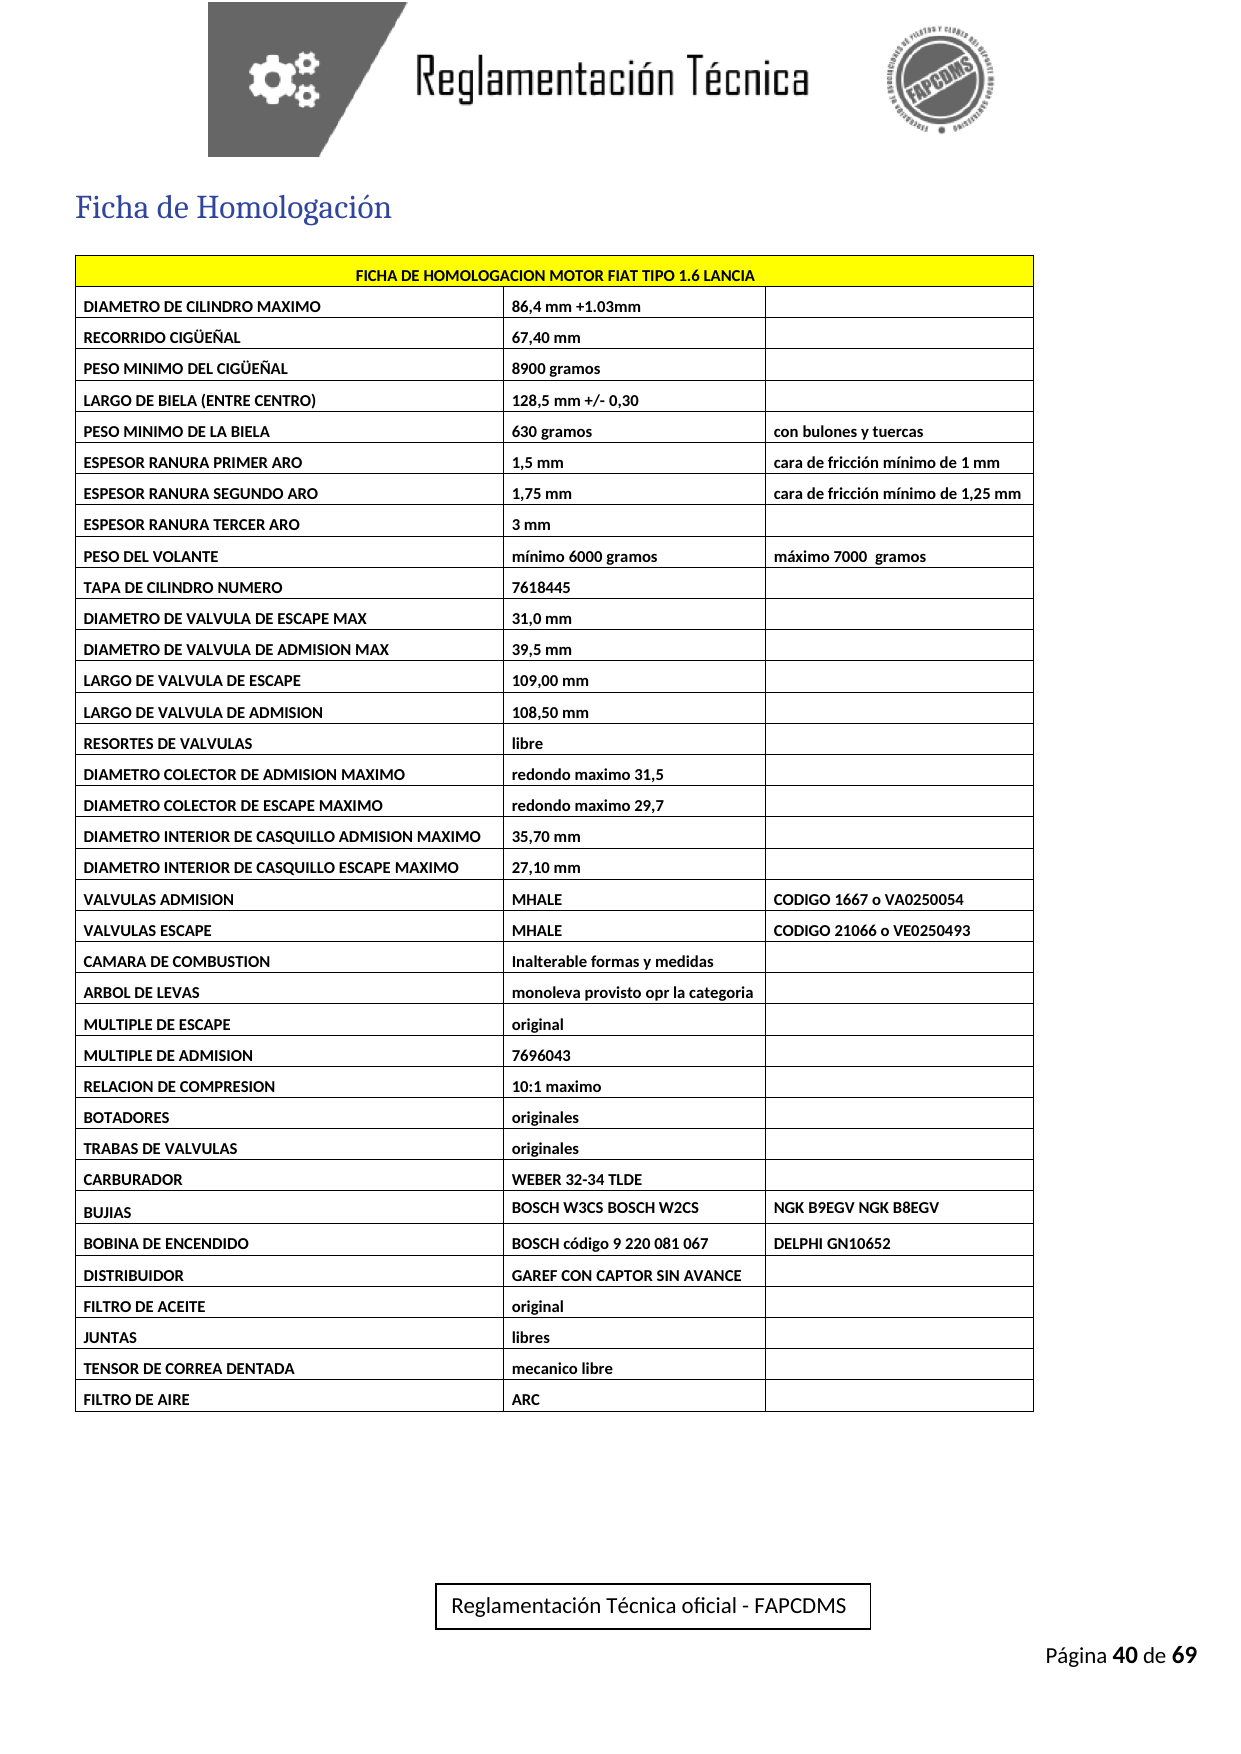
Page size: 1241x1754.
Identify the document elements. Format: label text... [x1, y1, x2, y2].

table_cell [766, 1098, 1033, 1128]
table_cell [766, 1318, 1033, 1348]
picture [204, 1, 1029, 161]
table_cell [766, 1129, 1033, 1159]
table_cell redondo maximo 29,7 [504, 786, 765, 816]
table_cell FILTRO DE ACEITE [76, 1287, 503, 1317]
table_cell [766, 973, 1033, 1003]
table_cell BUJIAS [76, 1191, 503, 1223]
table_cell ESPESOR RANURA PRIMER ARO [76, 443, 503, 473]
table_cell PESO DEL VOLANTE [76, 537, 503, 567]
table_cell 31,0 mm [504, 599, 765, 629]
table_cell 27,10 mm [504, 849, 765, 879]
table_cell DIAMETRO DE CILINDRO MAXIMO [76, 287, 503, 317]
table_cell [766, 849, 1033, 879]
table_cell RESORTES DE VALVULAS [76, 724, 503, 754]
table_cell originales [504, 1129, 765, 1159]
table_cell 8900 gramos [504, 349, 765, 379]
table_cell [766, 942, 1033, 972]
table_cell BOBINA DE ENCENDIDO [76, 1224, 503, 1254]
table_cell [766, 1287, 1033, 1317]
table_cell CARBURADOR [76, 1160, 503, 1190]
table_cell 109,00 mm [504, 661, 765, 692]
table_cell 39,5 mm [504, 630, 765, 660]
table_cell [766, 1067, 1033, 1097]
subtitle Ficha de Homologación [75, 189, 1196, 227]
table_cell ESPESOR RANURA SEGUNDO ARO [76, 474, 503, 504]
table_cell [766, 755, 1033, 785]
table_cell 630 gramos [504, 412, 765, 442]
table_cell cara de fricción mínimo de 1,25 mm [766, 474, 1033, 504]
table_cell MHALE [504, 880, 765, 910]
table_cell [766, 568, 1033, 598]
table_cell monoleva provisto opr la categoria [504, 973, 765, 1003]
table_cell 10:1 maximo [504, 1067, 765, 1097]
table_cell ARBOL DE LEVAS [76, 973, 503, 1003]
table_cell 108,50 mm [504, 693, 765, 723]
table_cell DIAMETRO COLECTOR DE ESCAPE MAXIMO [76, 786, 503, 816]
table_header FICHA DE HOMOLOGACION MOTOR FIAT TIPO 1.6 LANCIA [76, 256, 1033, 286]
table_cell LARGO DE VALVULA DE ADMISION [76, 693, 503, 723]
table_cell [766, 1160, 1033, 1190]
table_cell [766, 817, 1033, 847]
table_cell CODIGO 1667 o VA0250054 [766, 880, 1033, 910]
table_cell original [504, 1004, 765, 1035]
table_cell [766, 630, 1033, 660]
table_cell con bulones y tuercas [766, 412, 1033, 442]
table_cell RECORRIDO CIGÜEÑAL [76, 318, 503, 348]
table_cell [766, 381, 1033, 411]
table_cell DIAMETRO DE VALVULA DE ESCAPE MAX [76, 599, 503, 629]
table_cell ESPESOR RANURA TERCER ARO [76, 505, 503, 536]
table_cell 128,5 mm +/- 0,30 [504, 381, 765, 411]
table_cell TRABAS DE VALVULAS [76, 1129, 503, 1159]
table_cell VALVULAS ADMISION [76, 880, 503, 910]
table_cell 3 mm [504, 505, 765, 536]
table_cell WEBER 32-34 TLDE [504, 1160, 765, 1190]
table_cell [766, 724, 1033, 754]
table_cell [766, 1380, 1033, 1411]
table_cell GAREF CON CAPTOR SIN AVANCE [504, 1256, 765, 1286]
table_cell LARGO DE VALVULA DE ESCAPE [76, 661, 503, 692]
table_cell NGK B9EGV NGK B8EGV [766, 1191, 1033, 1223]
table_cell [766, 349, 1033, 379]
table_cell PESO MINIMO DEL CIGÜEÑAL [76, 349, 503, 379]
table_cell [766, 1256, 1033, 1286]
table_cell [766, 287, 1033, 317]
table_cell DIAMETRO COLECTOR DE ADMISION MAXIMO [76, 755, 503, 785]
table_cell 35,70 mm [504, 817, 765, 847]
table_cell 86,4 mm +1.03mm [504, 287, 765, 317]
table_cell BOSCH W3CS BOSCH W2CS [504, 1191, 765, 1223]
table_cell [766, 505, 1033, 536]
table_cell MULTIPLE DE ESCAPE [76, 1004, 503, 1035]
table_cell original [504, 1287, 765, 1317]
table_cell LARGO DE BIELA (ENTRE CENTRO) [76, 381, 503, 411]
table_cell 1,5 mm [504, 443, 765, 473]
table_cell VALVULAS ESCAPE [76, 911, 503, 941]
table_cell PESO MINIMO DE LA BIELA [76, 412, 503, 442]
table_cell MHALE [504, 911, 765, 941]
table_cell 67,40 mm [504, 318, 765, 348]
table_cell JUNTAS [76, 1318, 503, 1348]
table_cell MULTIPLE DE ADMISION [76, 1036, 503, 1066]
table_cell libre [504, 724, 765, 754]
table_cell DIAMETRO INTERIOR DE CASQUILLO ESCAPE MAXIMO [76, 849, 503, 879]
table_cell redondo maximo 31,5 [504, 755, 765, 785]
table_cell DIAMETRO DE VALVULA DE ADMISION MAX [76, 630, 503, 660]
table_cell originales [504, 1098, 765, 1128]
table_cell [766, 1036, 1033, 1066]
table_cell mecanico libre [504, 1349, 765, 1379]
table_cell RELACION DE COMPRESION [76, 1067, 503, 1097]
table_cell cara de fricción mínimo de 1 mm [766, 443, 1033, 473]
table_cell TENSOR DE CORREA DENTADA [76, 1349, 503, 1379]
table_cell mínimo 6000 gramos [504, 537, 765, 567]
table_cell ARC [504, 1380, 765, 1411]
table_cell BOTADORES [76, 1098, 503, 1128]
table_cell [766, 318, 1033, 348]
table_cell [766, 786, 1033, 816]
table_cell DIAMETRO INTERIOR DE CASQUILLO ADMISION MAXIMO [76, 817, 503, 847]
table_cell libres [504, 1318, 765, 1348]
table_cell CODIGO 21066 o VE0250493 [766, 911, 1033, 941]
table_cell 1,75 mm [504, 474, 765, 504]
table_cell BOSCH código 9 220 081 067 [504, 1224, 765, 1254]
table_cell TAPA DE CILINDRO NUMERO [76, 568, 503, 598]
table_cell FILTRO DE AIRE [76, 1380, 503, 1411]
table_cell Inalterable formas y medidas [504, 942, 765, 972]
table_cell DISTRIBUIDOR [76, 1256, 503, 1286]
table_cell 7618445 [504, 568, 765, 598]
table_cell [766, 661, 1033, 692]
table_cell [766, 599, 1033, 629]
table_cell [766, 1004, 1033, 1035]
table_cell DELPHI GN10652 [766, 1224, 1033, 1254]
table_cell 7696043 [504, 1036, 765, 1066]
table_cell [766, 1349, 1033, 1379]
table_cell [766, 693, 1033, 723]
table_cell máximo 7000 gramos [766, 537, 1033, 567]
table_cell CAMARA DE COMBUSTION [76, 942, 503, 972]
